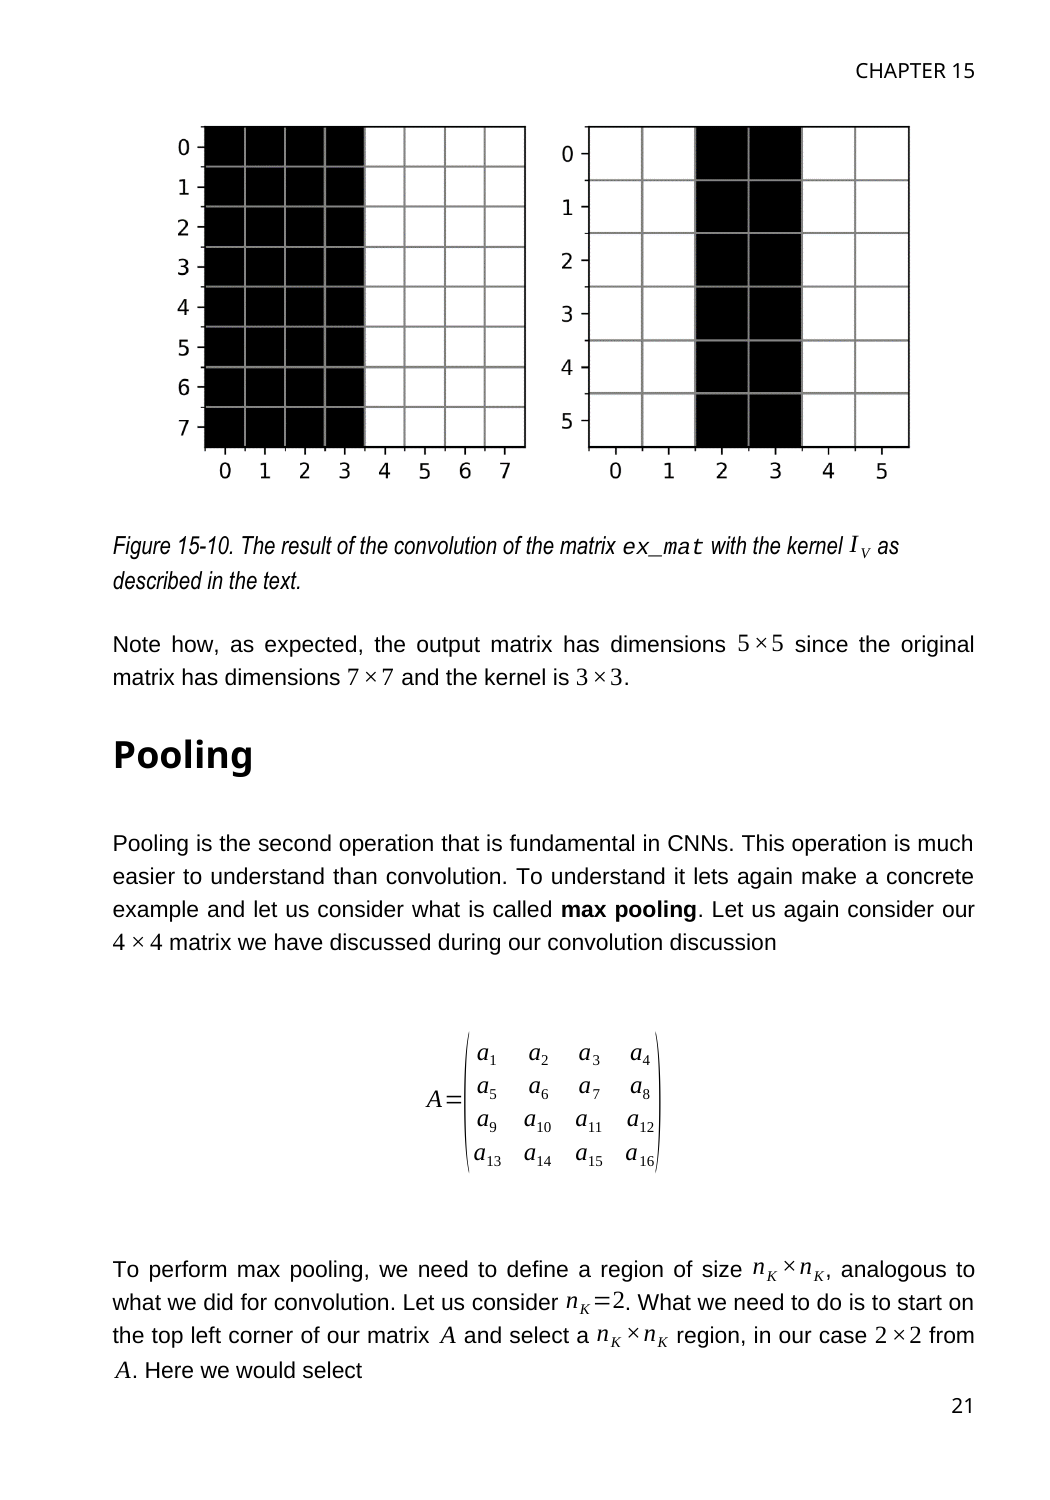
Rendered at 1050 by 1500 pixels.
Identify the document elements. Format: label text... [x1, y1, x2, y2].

text Note how, as expected, the output matrix has dimensions since the original matrix has dimensions and the kernel is . [112, 624, 975, 691]
text Figure 15-10. The result of the convolution of the matrix ex_mat with the kernel as described in the text. [112, 531, 975, 595]
text Pooling is the second operation that is fundamental in CNNs. This operation is much easier to understand than convolution. To understand it lets again make a concrete example and let us consider what is called max pooling. Let us again consider our matrix we have discussed during our convolution discussion [112, 822, 975, 956]
picture [168, 112, 919, 489]
subtitle Pooling [112, 728, 975, 779]
text To perform max pooling, we need to define a region of size , analogous to what we did for convolution. Let us consider . What we need to do is to start on the top left corner of our matrix and select a region, in our case from . Here we would select [112, 1251, 975, 1384]
